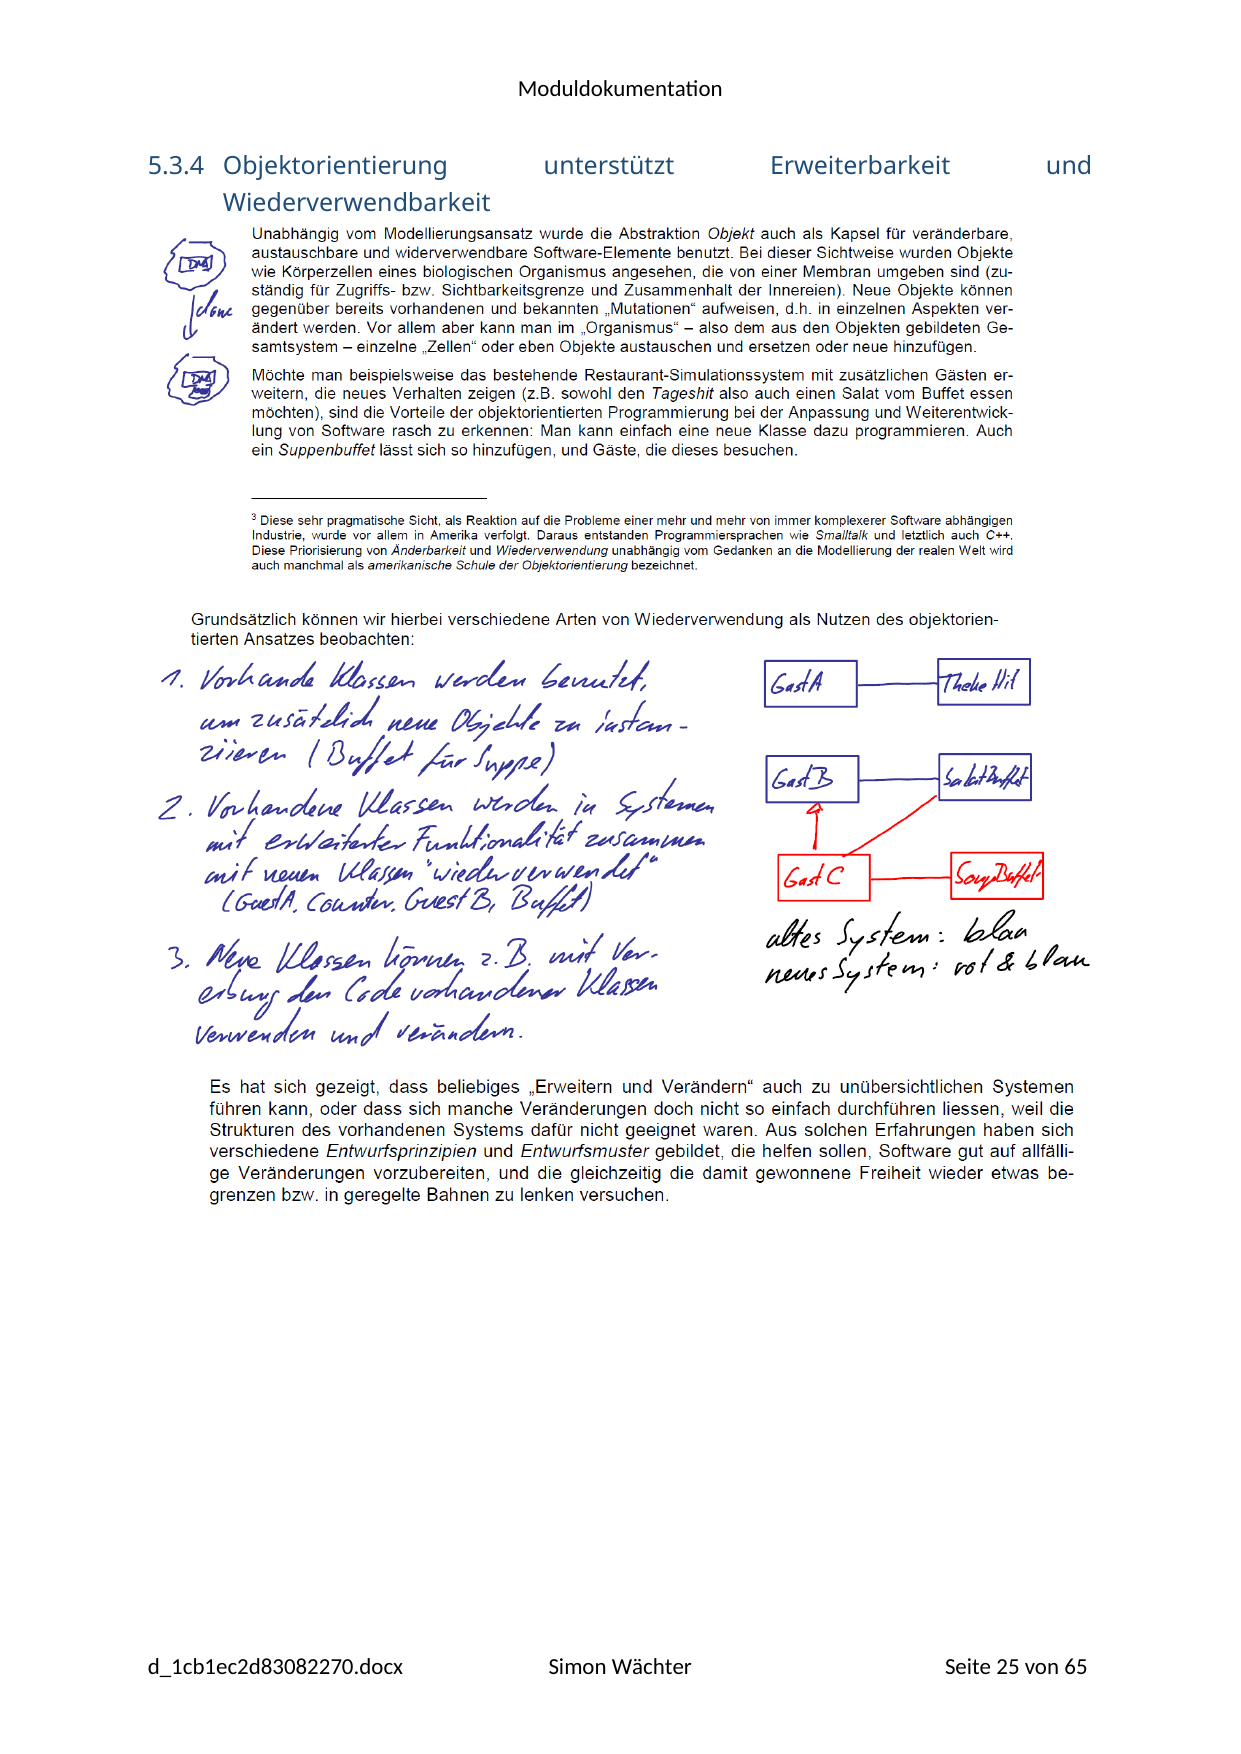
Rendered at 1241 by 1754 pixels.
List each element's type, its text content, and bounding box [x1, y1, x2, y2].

picture [147, 221, 1093, 584]
picture [147, 602, 1093, 1051]
subtitle Objektorientierung unterstützt Erweiterbarkeit und Wiederverwendbarkeit [148, 148, 1093, 218]
picture [147, 1069, 1093, 1219]
